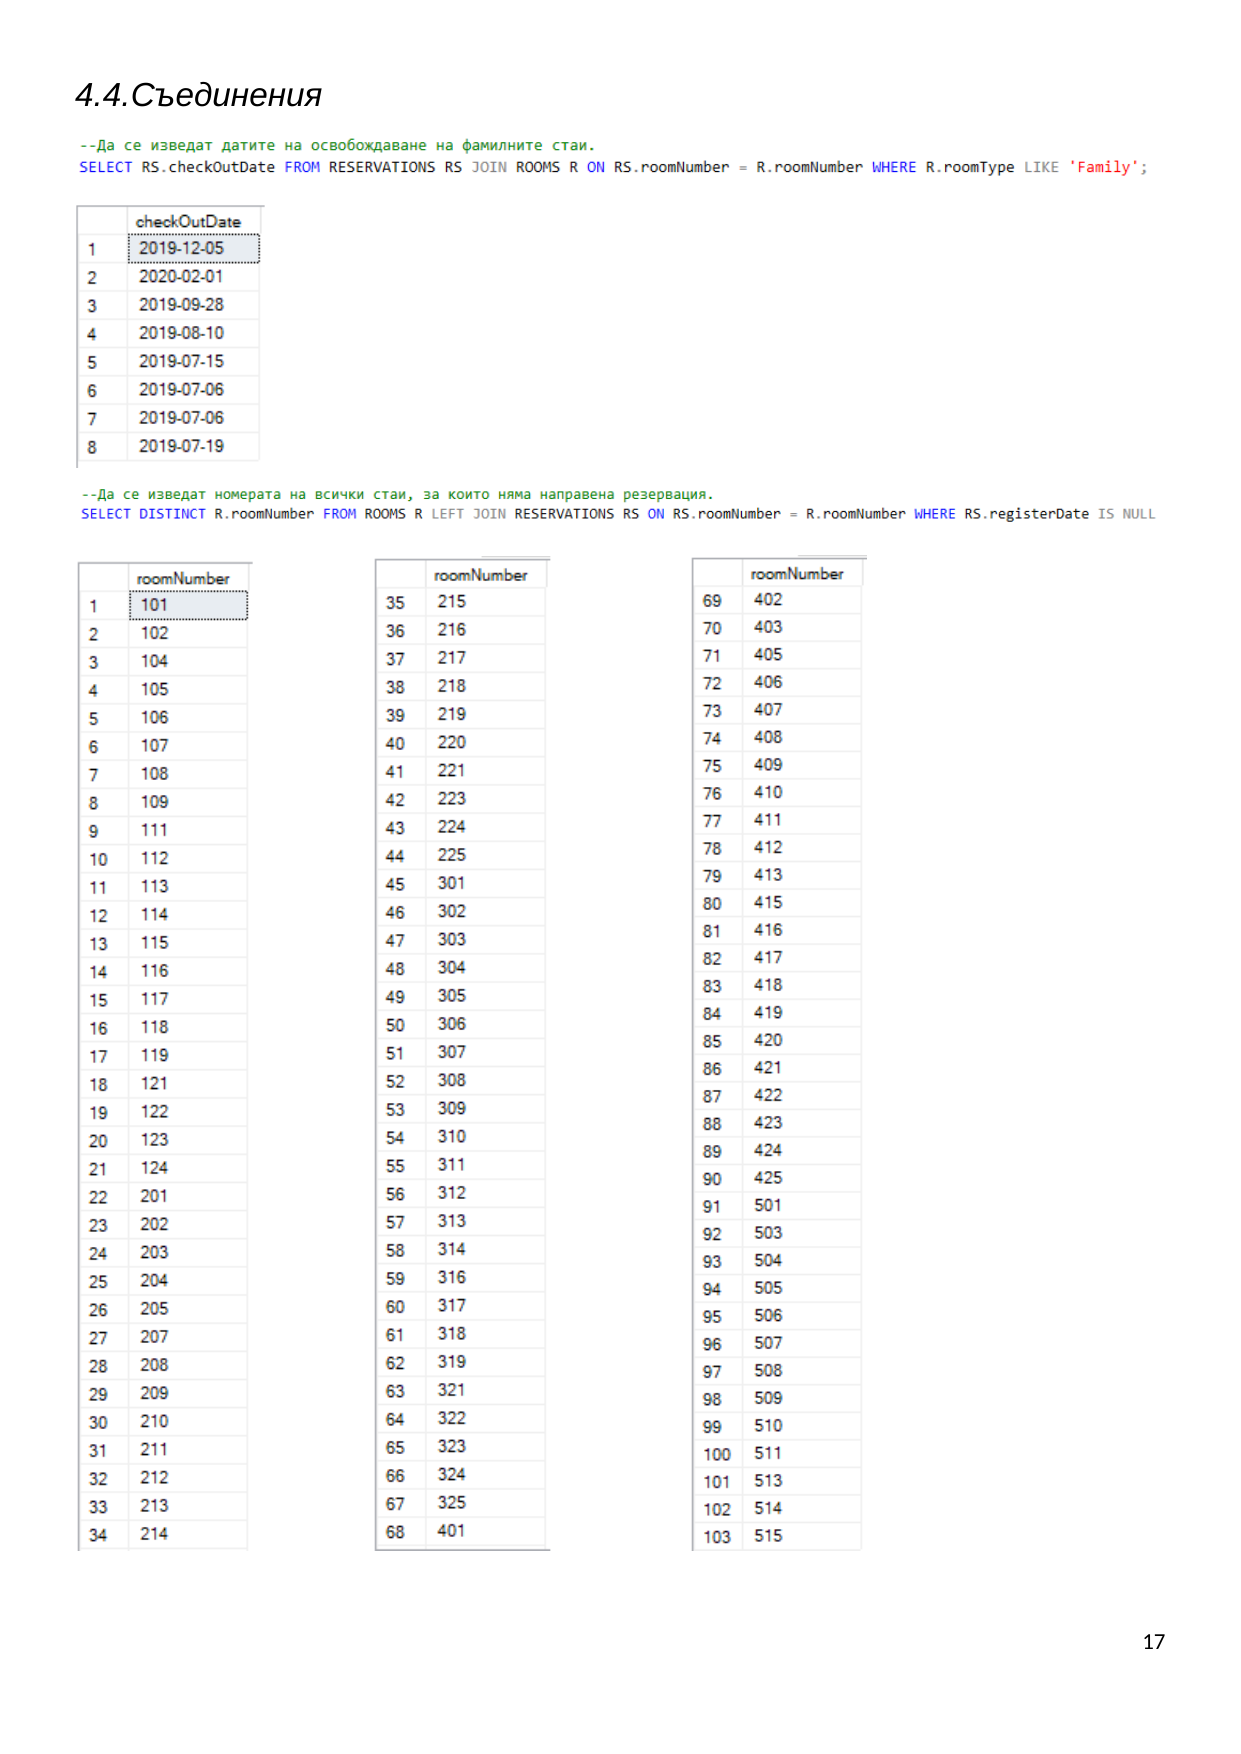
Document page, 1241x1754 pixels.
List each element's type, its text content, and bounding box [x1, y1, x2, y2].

picture [75, 204, 265, 468]
picture [75, 486, 1165, 537]
picture [75, 561, 253, 1551]
text 4.4.Съединения [75, 75, 1165, 113]
picture [689, 555, 867, 1551]
picture [75, 133, 1165, 186]
picture [372, 556, 551, 1551]
